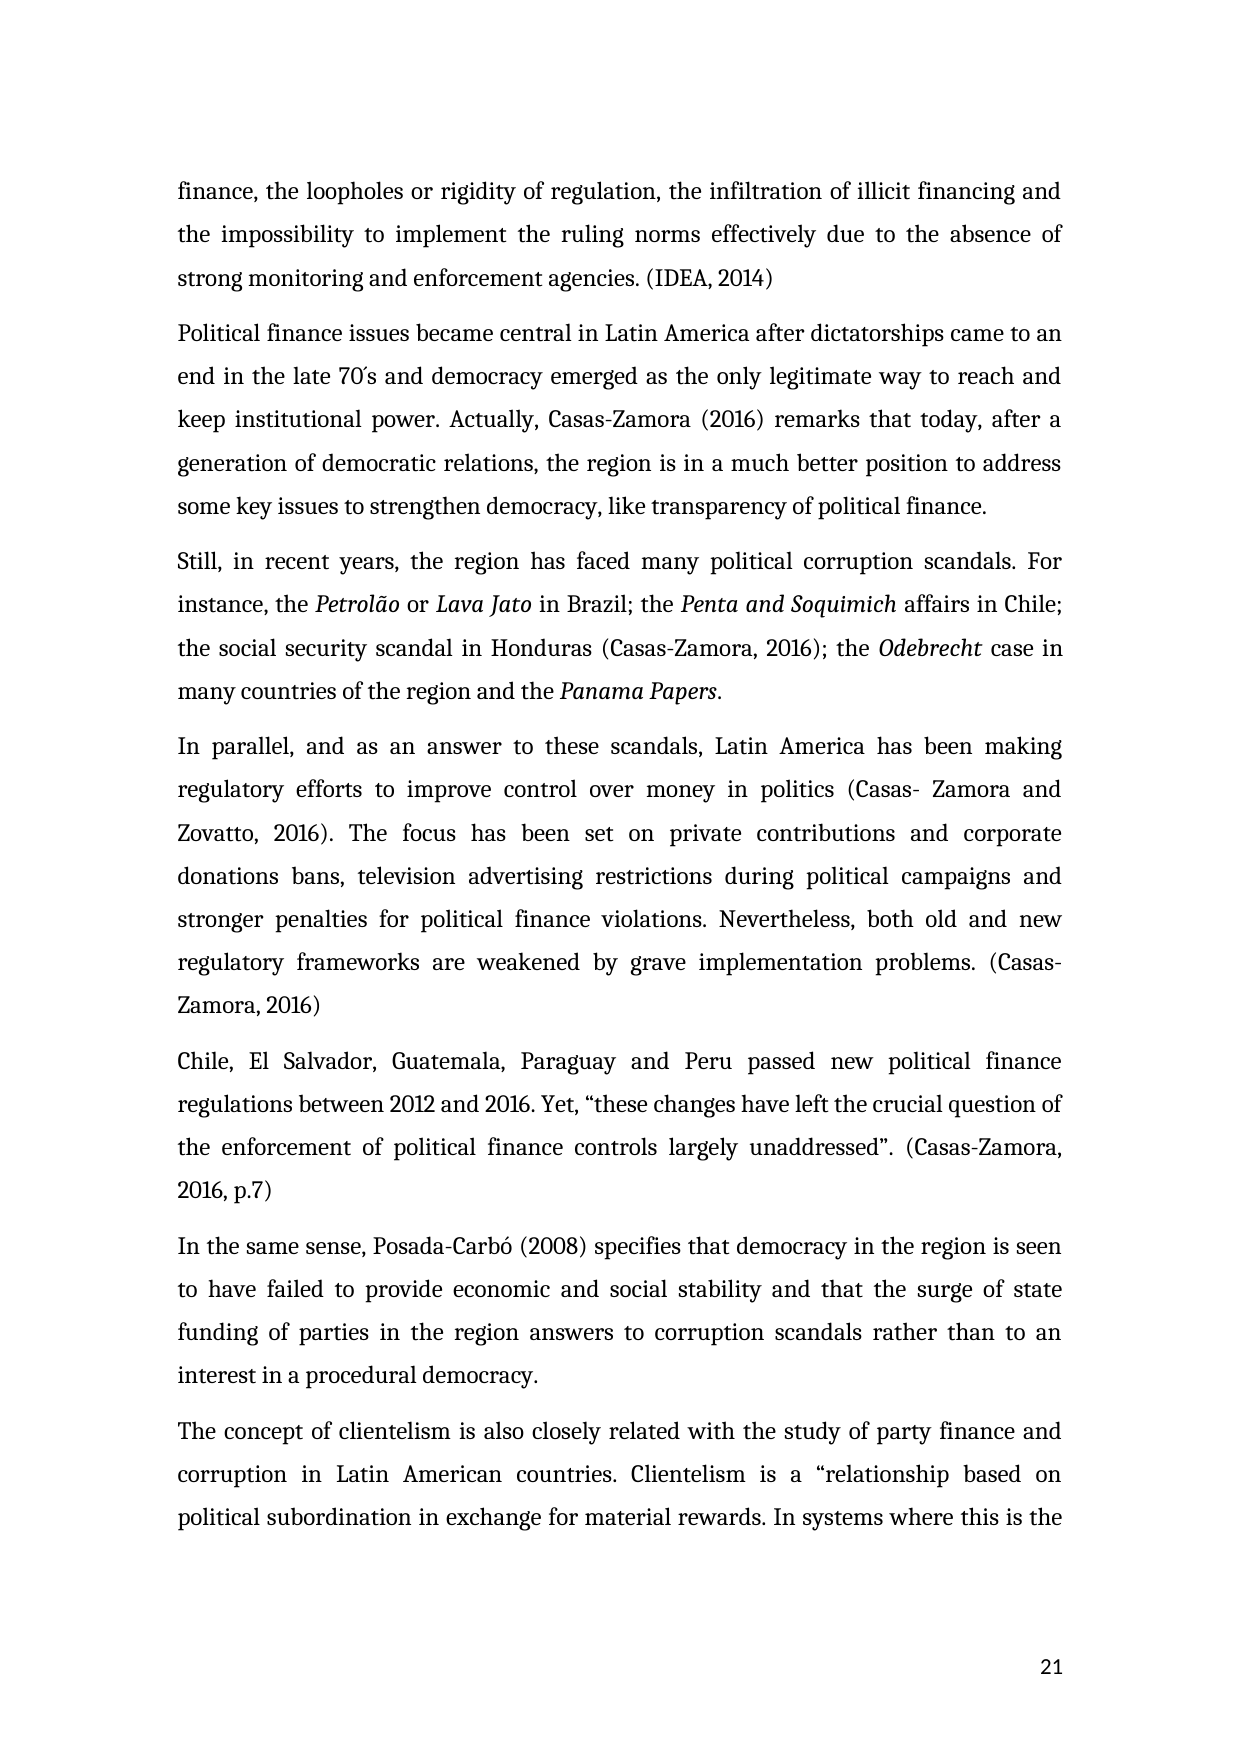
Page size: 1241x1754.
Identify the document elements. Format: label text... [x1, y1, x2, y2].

text Political finance issues became central in Latin America after dictatorships came to an end in the late 70´s and democracy emerged as the only legitimate way to reach and keep institutional power. Actually, Casas-Zamora (2016) remarks that today, after a generation of democratic relations, the region is in a much better position to address some key issues to strengthen democracy, like transparency of political finance. [177, 319, 1063, 520]
text In parallel, and as an answer to these scandals, Latin America has been making regulatory efforts to improve control over money in politics (Casas- Zamora and Zovatto, 2016). The focus has been set on private contributions and corporate donations bans, television advertising restrictions during political campaigns and stronger penalties for political finance violations. Nevertheless, both old and new regulatory frameworks are weakened by grave implementation problems. (Casas-Zamora, 2016) [177, 732, 1063, 1020]
text In the same sense, Posada-Carbó (2008) specifies that democracy in the region is seen to have failed to provide economic and social stability and that the surge of state funding of parties in the region answers to corruption scandals rather than to an interest in a procedural democracy. [177, 1232, 1063, 1390]
text Still, in recent years, the region has faced many political corruption scandals. For instance, the Petrolão or Lava Jato in Brazil; the Penta and Soquimich affairs in Chile; the social security scandal in Honduras (Casas-Zamora, 2016); the Odebrecht case in many countries of the region and the Panama Papers. [177, 547, 1063, 705]
text Chile, El Salvador, Guatemala, Paraguay and Peru passed new political finance regulations between 2012 and 2016. Yet, “these changes have left the crucial question of the enforcement of political finance controls largely unaddressed”. (Casas-Zamora, 2016, p.7) [177, 1047, 1063, 1205]
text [177, 1417, 1063, 1532]
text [177, 177, 1063, 292]
